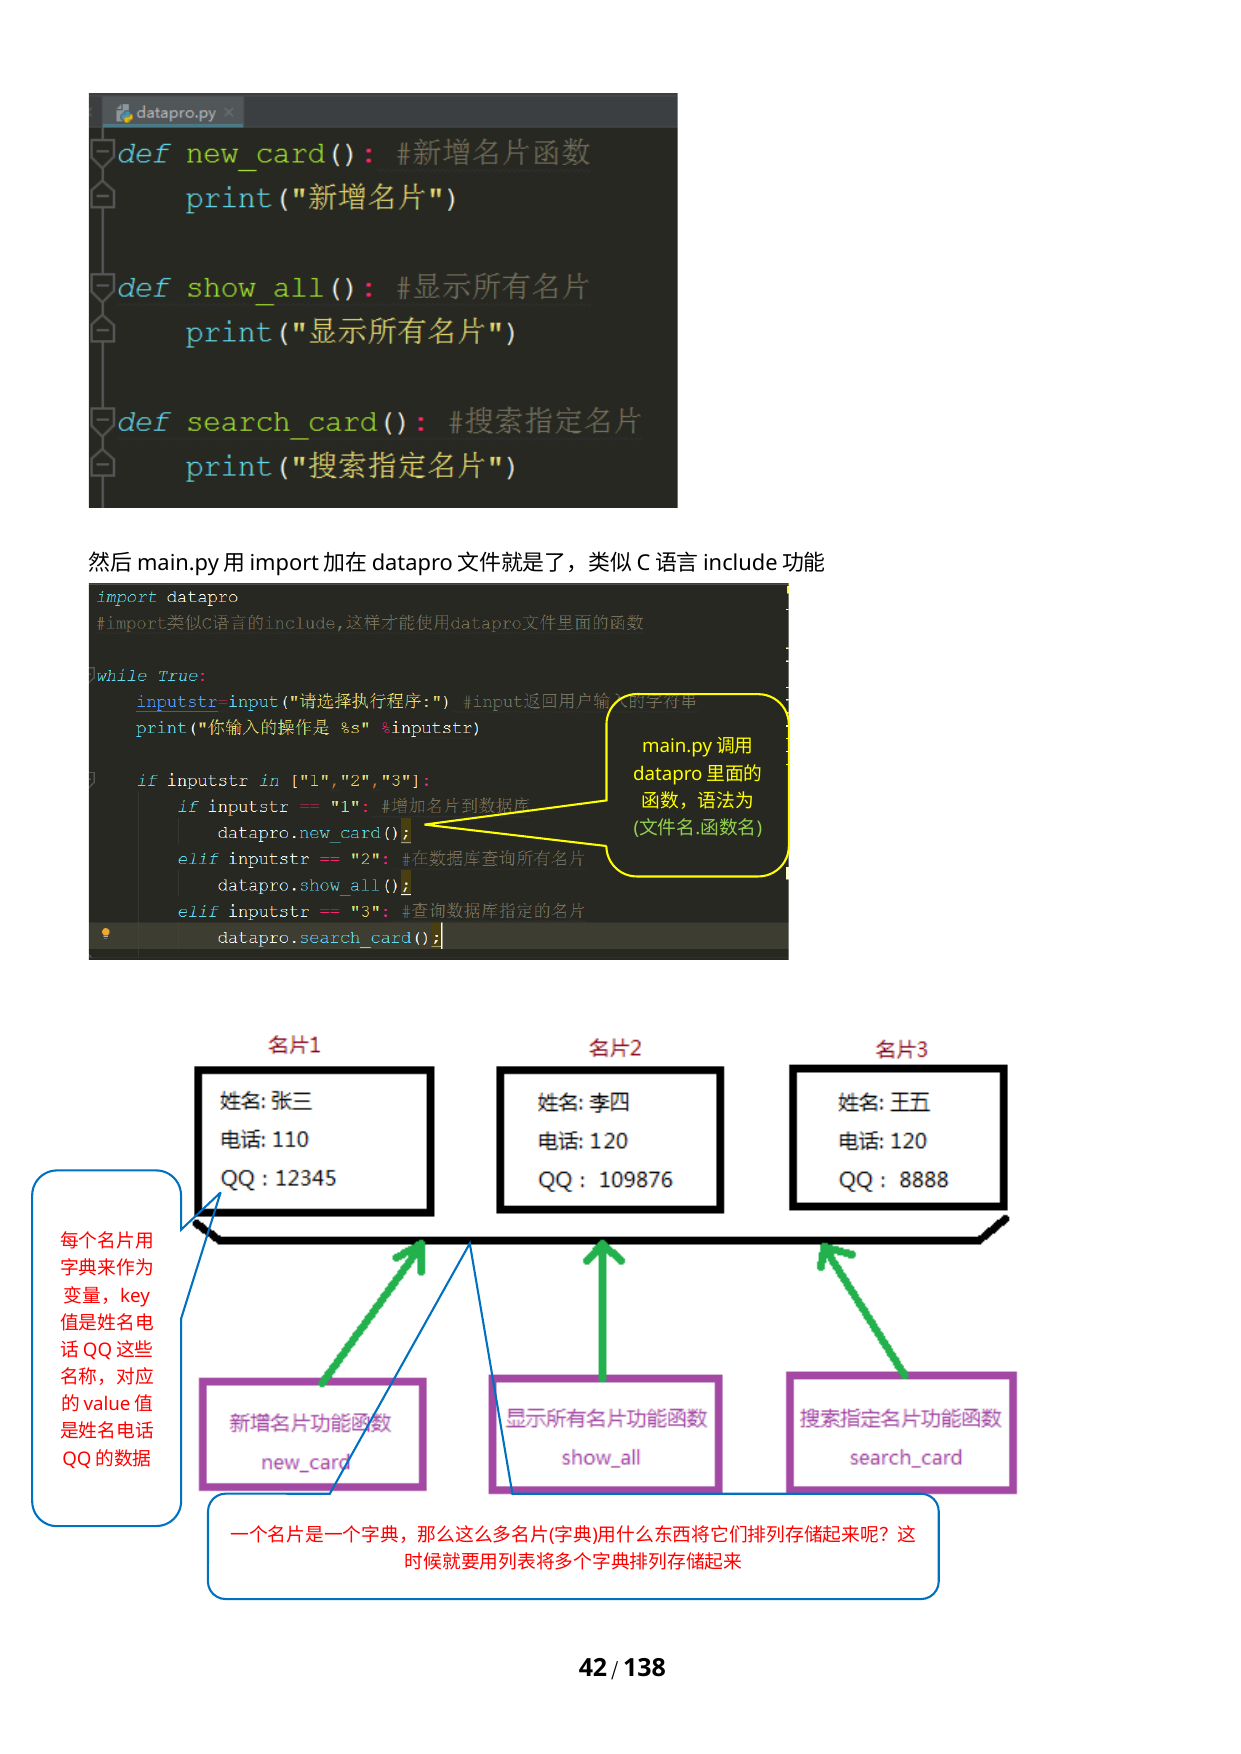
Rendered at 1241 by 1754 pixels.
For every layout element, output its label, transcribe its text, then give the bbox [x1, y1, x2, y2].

picture [210, 1249, 937, 1516]
picture [88, 93, 678, 508]
text 然后main.py用import加在datapro文件就是了，类似C语言include功能 [89, 544, 1152, 577]
picture [437, 696, 787, 875]
picture [176, 1184, 217, 1512]
picture [176, 1003, 1042, 1516]
picture [88, 583, 789, 960]
